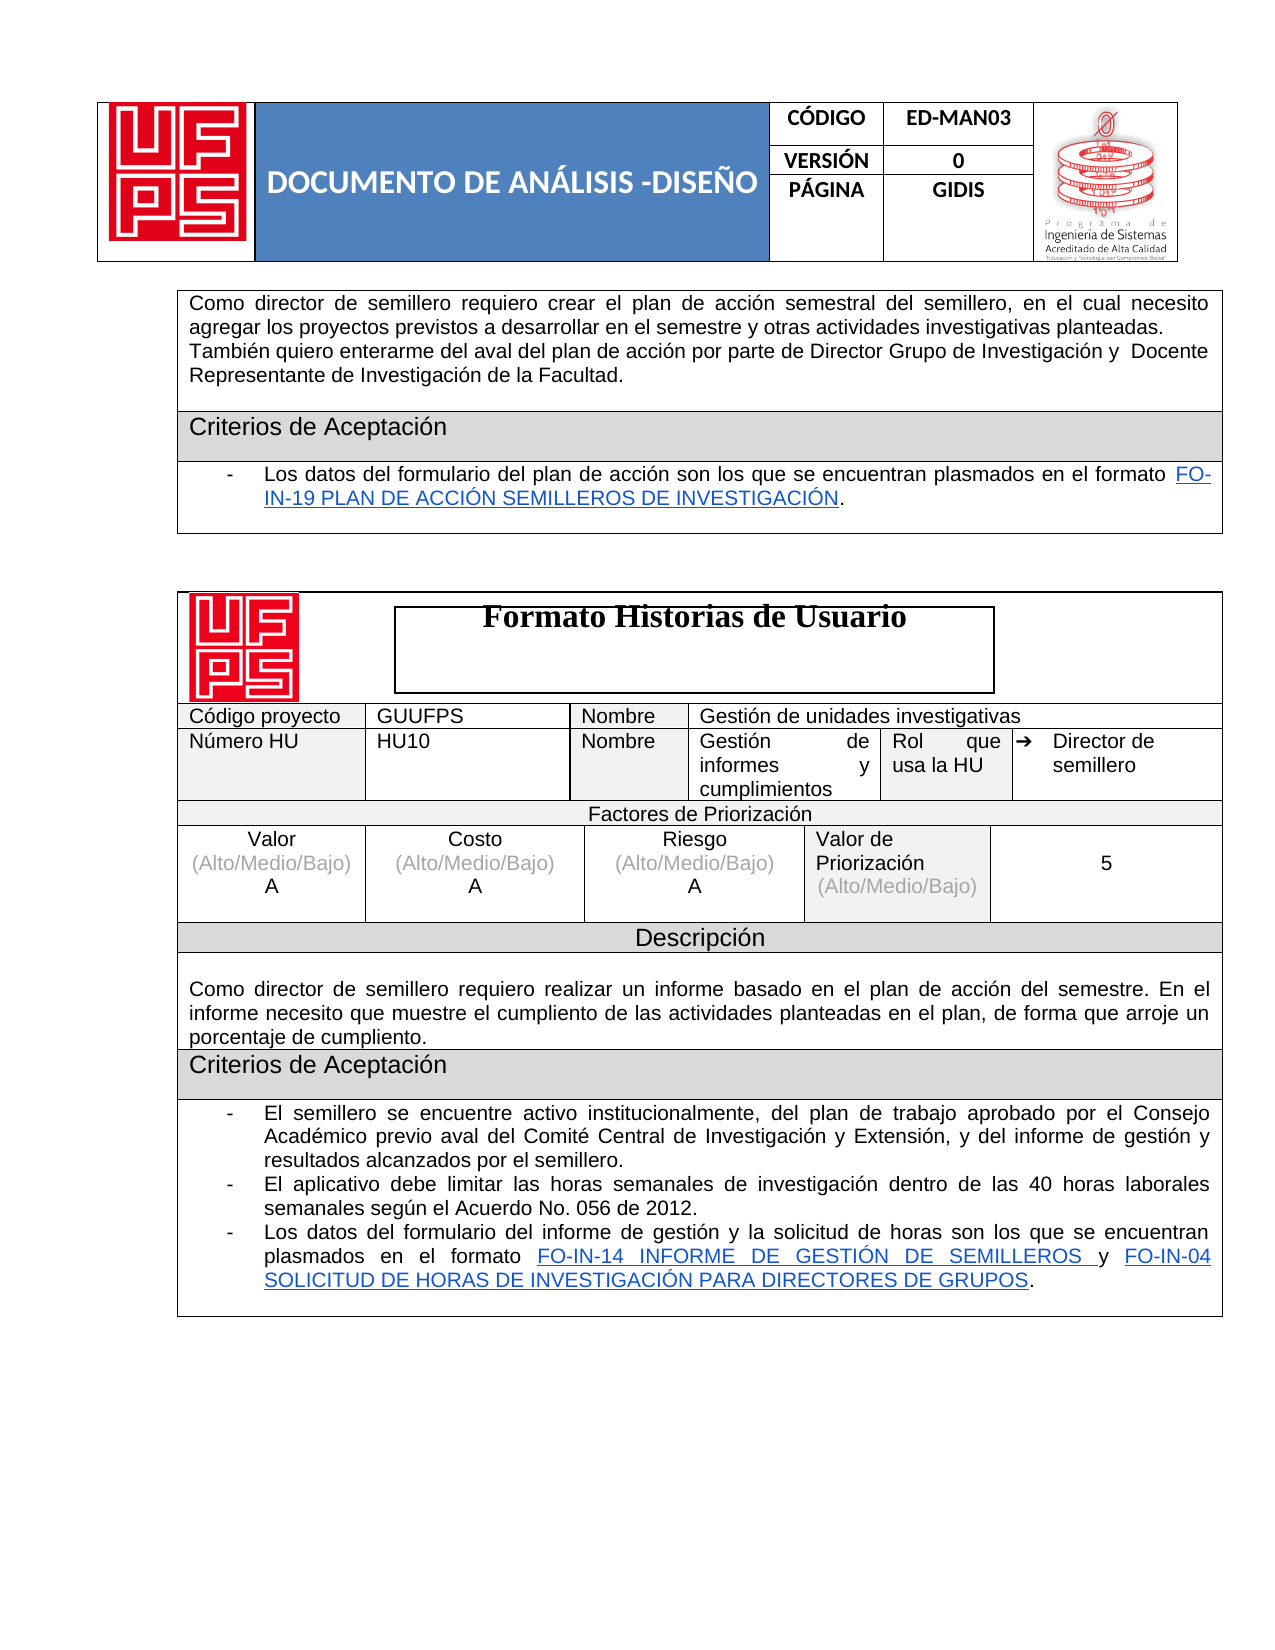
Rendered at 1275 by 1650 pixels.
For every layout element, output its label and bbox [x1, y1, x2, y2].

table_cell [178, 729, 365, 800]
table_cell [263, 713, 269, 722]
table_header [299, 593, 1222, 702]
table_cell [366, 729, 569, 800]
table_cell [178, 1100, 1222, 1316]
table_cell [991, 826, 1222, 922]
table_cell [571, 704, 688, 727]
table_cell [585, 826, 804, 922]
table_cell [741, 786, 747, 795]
picture [188, 592, 299, 703]
picture [1045, 102, 1166, 261]
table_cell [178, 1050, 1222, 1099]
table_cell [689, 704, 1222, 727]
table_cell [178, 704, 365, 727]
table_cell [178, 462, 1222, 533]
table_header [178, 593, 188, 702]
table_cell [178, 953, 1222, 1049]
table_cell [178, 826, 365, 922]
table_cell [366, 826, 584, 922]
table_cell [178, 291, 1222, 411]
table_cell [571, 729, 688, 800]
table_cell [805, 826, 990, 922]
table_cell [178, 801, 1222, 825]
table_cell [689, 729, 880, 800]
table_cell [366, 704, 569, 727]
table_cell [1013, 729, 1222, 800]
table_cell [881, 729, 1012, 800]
picture [108, 102, 247, 241]
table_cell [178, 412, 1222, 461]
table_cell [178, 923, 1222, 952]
